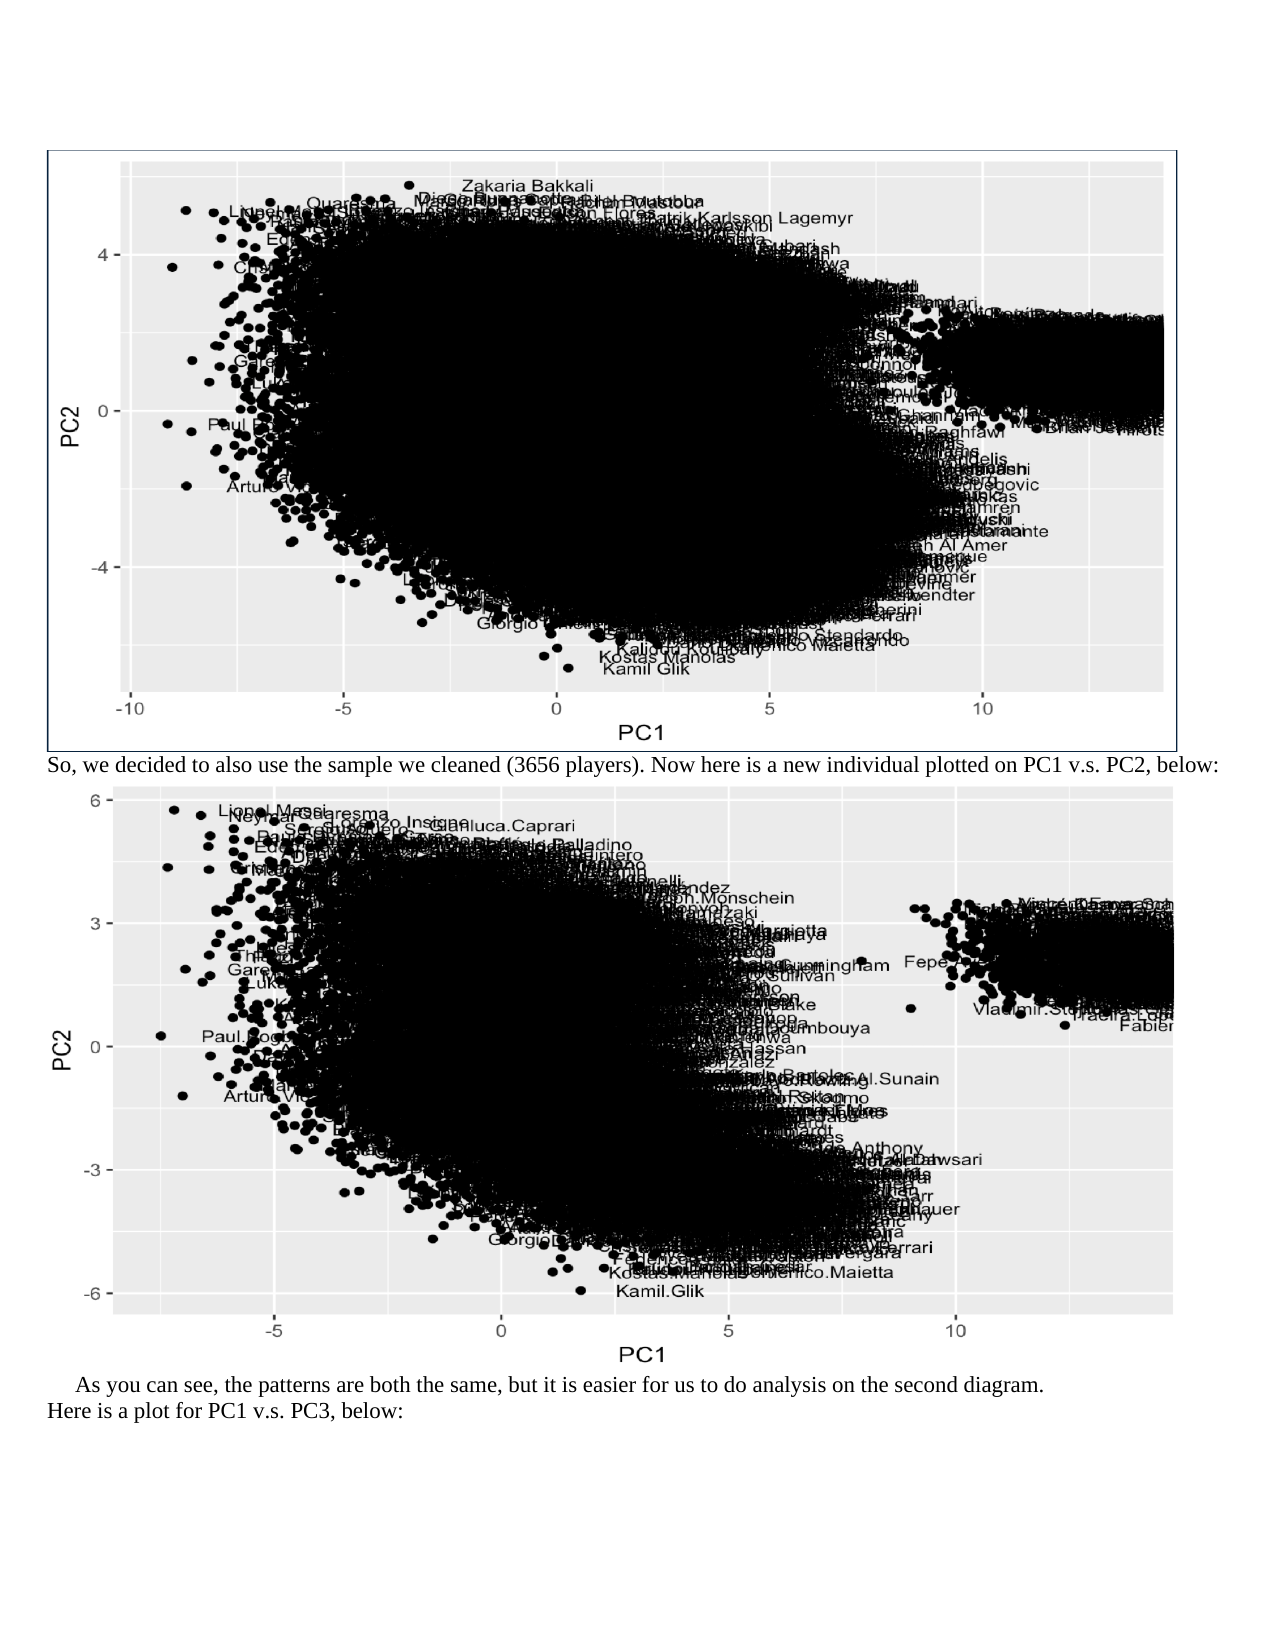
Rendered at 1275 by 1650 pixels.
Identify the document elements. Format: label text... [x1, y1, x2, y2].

text Here is a plot for PC1 v.s. PC3, below: [47, 1397, 1228, 1424]
text As you can see, the patterns are both the same, but it is easier for us to do analysis on the second diagram. [47, 1371, 1228, 1397]
text So, we decided to also use the sample we cleaned (3656 players). Now here is a new individual plotted on PC1 v.s. PC2, below: [47, 752, 1228, 778]
picture [46, 777, 1182, 1371]
picture [46, 150, 1178, 752]
